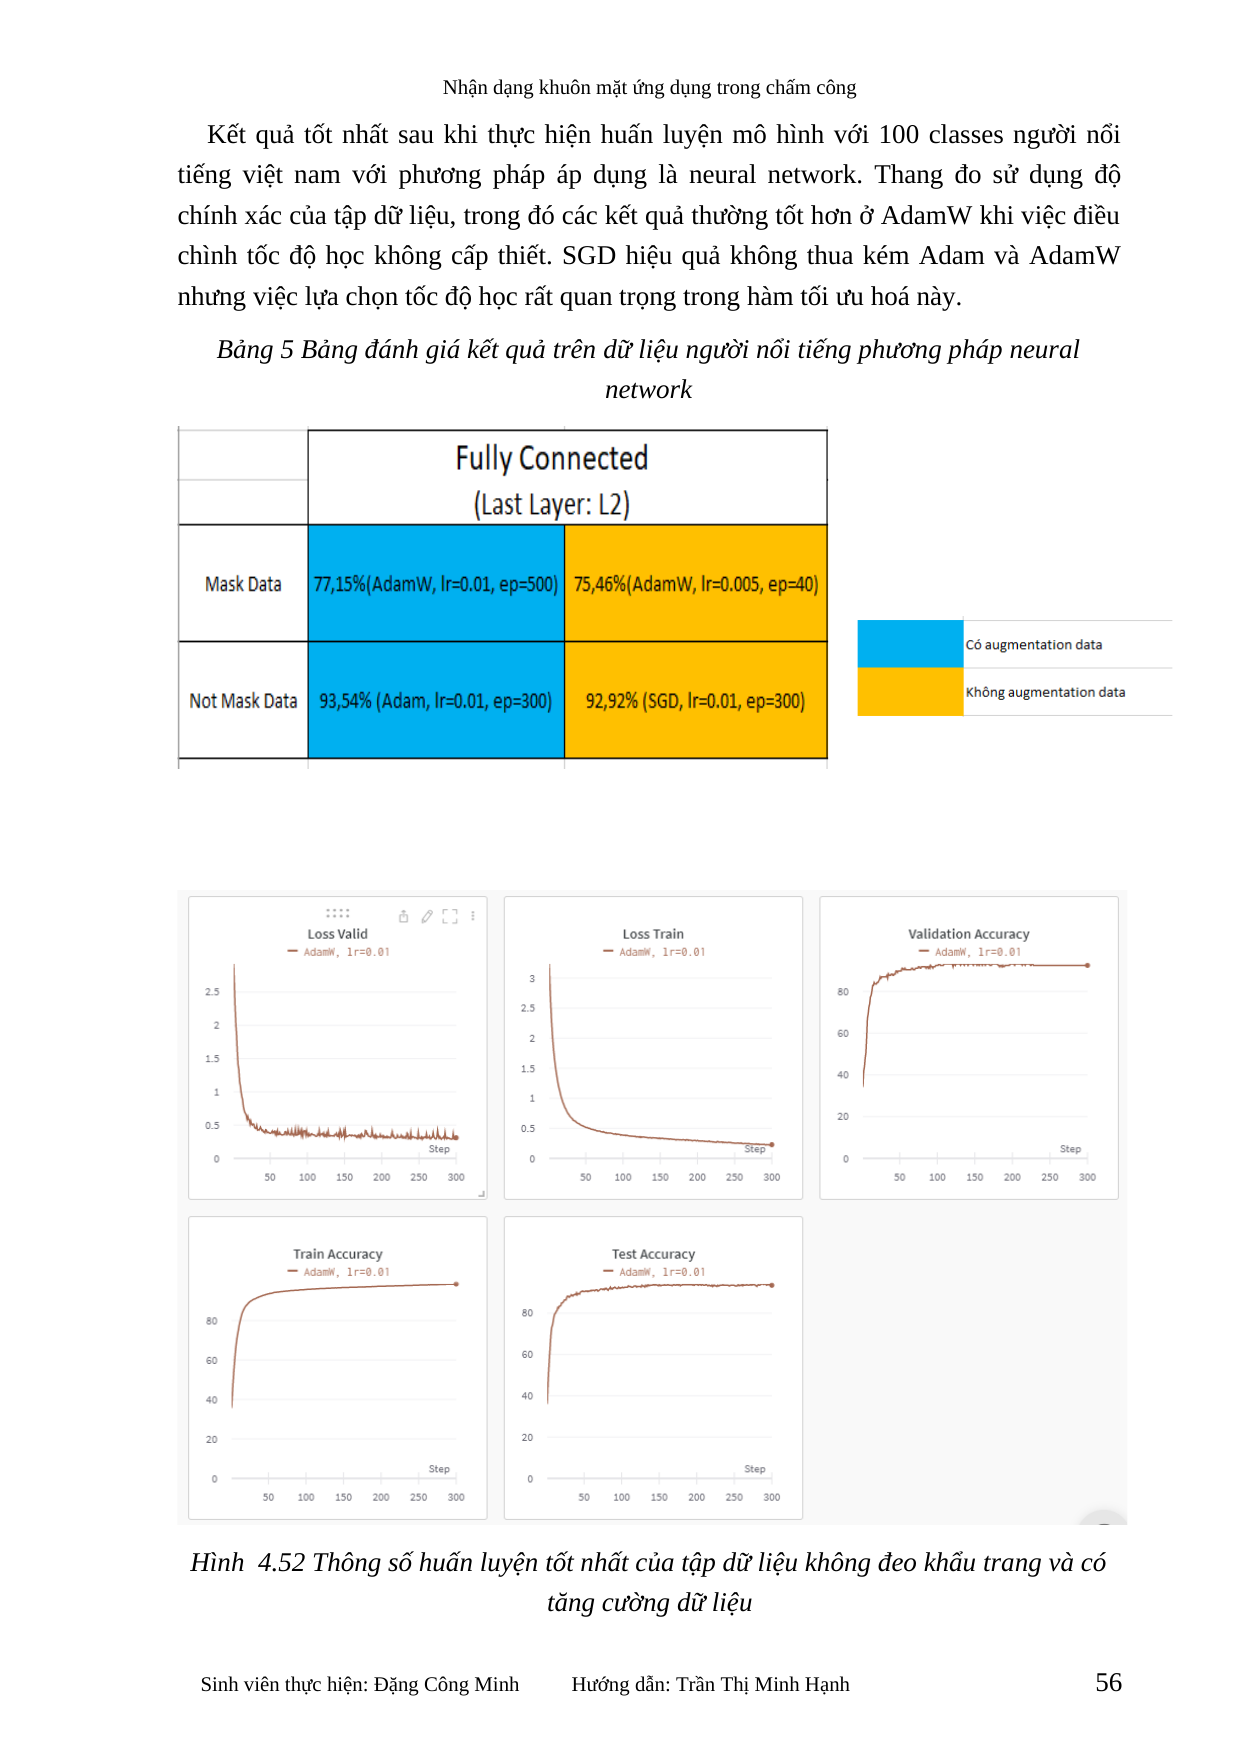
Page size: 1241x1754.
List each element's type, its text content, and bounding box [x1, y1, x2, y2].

picture [177, 890, 1128, 1525]
picture [177, 426, 829, 769]
text Kết quả tốt nhất sau khi thực hiện huấn luyện mô hình với 100 classes người nổi tiếng việt nam với phương pháp áp dụng là neural network. Thang đo sử dụng độ chính xác của tập dữ liệu, trong đó các kết quả thường tốt hơn ở AdamW khi việc điều chình tốc độ học không cấp thiết. SGD hiệu quả không thua kém Adam và AdamW nhưng việc lựa chọn tốc độ học rất quan trọng trong hàm tối ưu hoá này. [177, 118, 1122, 311]
picture [856, 616, 1173, 716]
